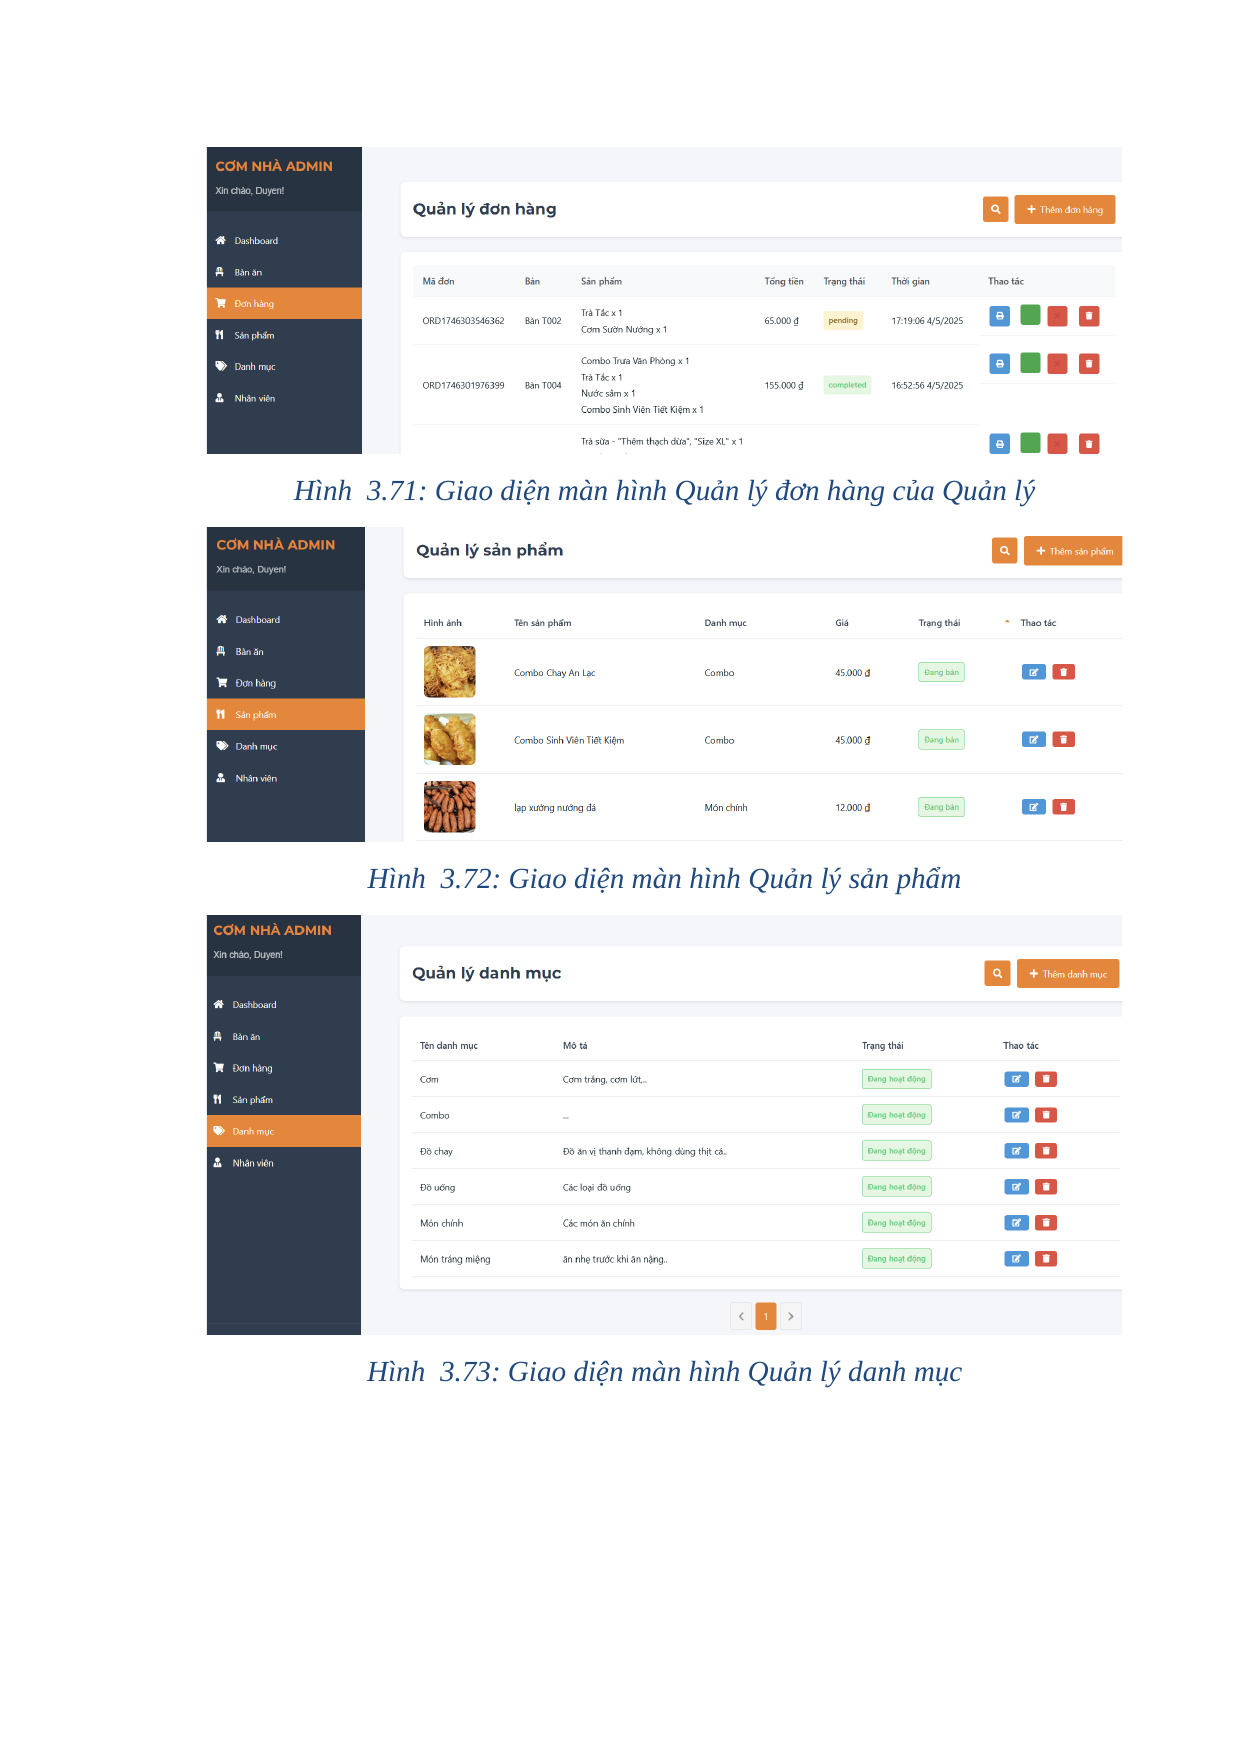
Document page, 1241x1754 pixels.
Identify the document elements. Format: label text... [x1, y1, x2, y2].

picture [206, 147, 1122, 454]
picture [206, 915, 1123, 1335]
picture [206, 527, 1123, 842]
